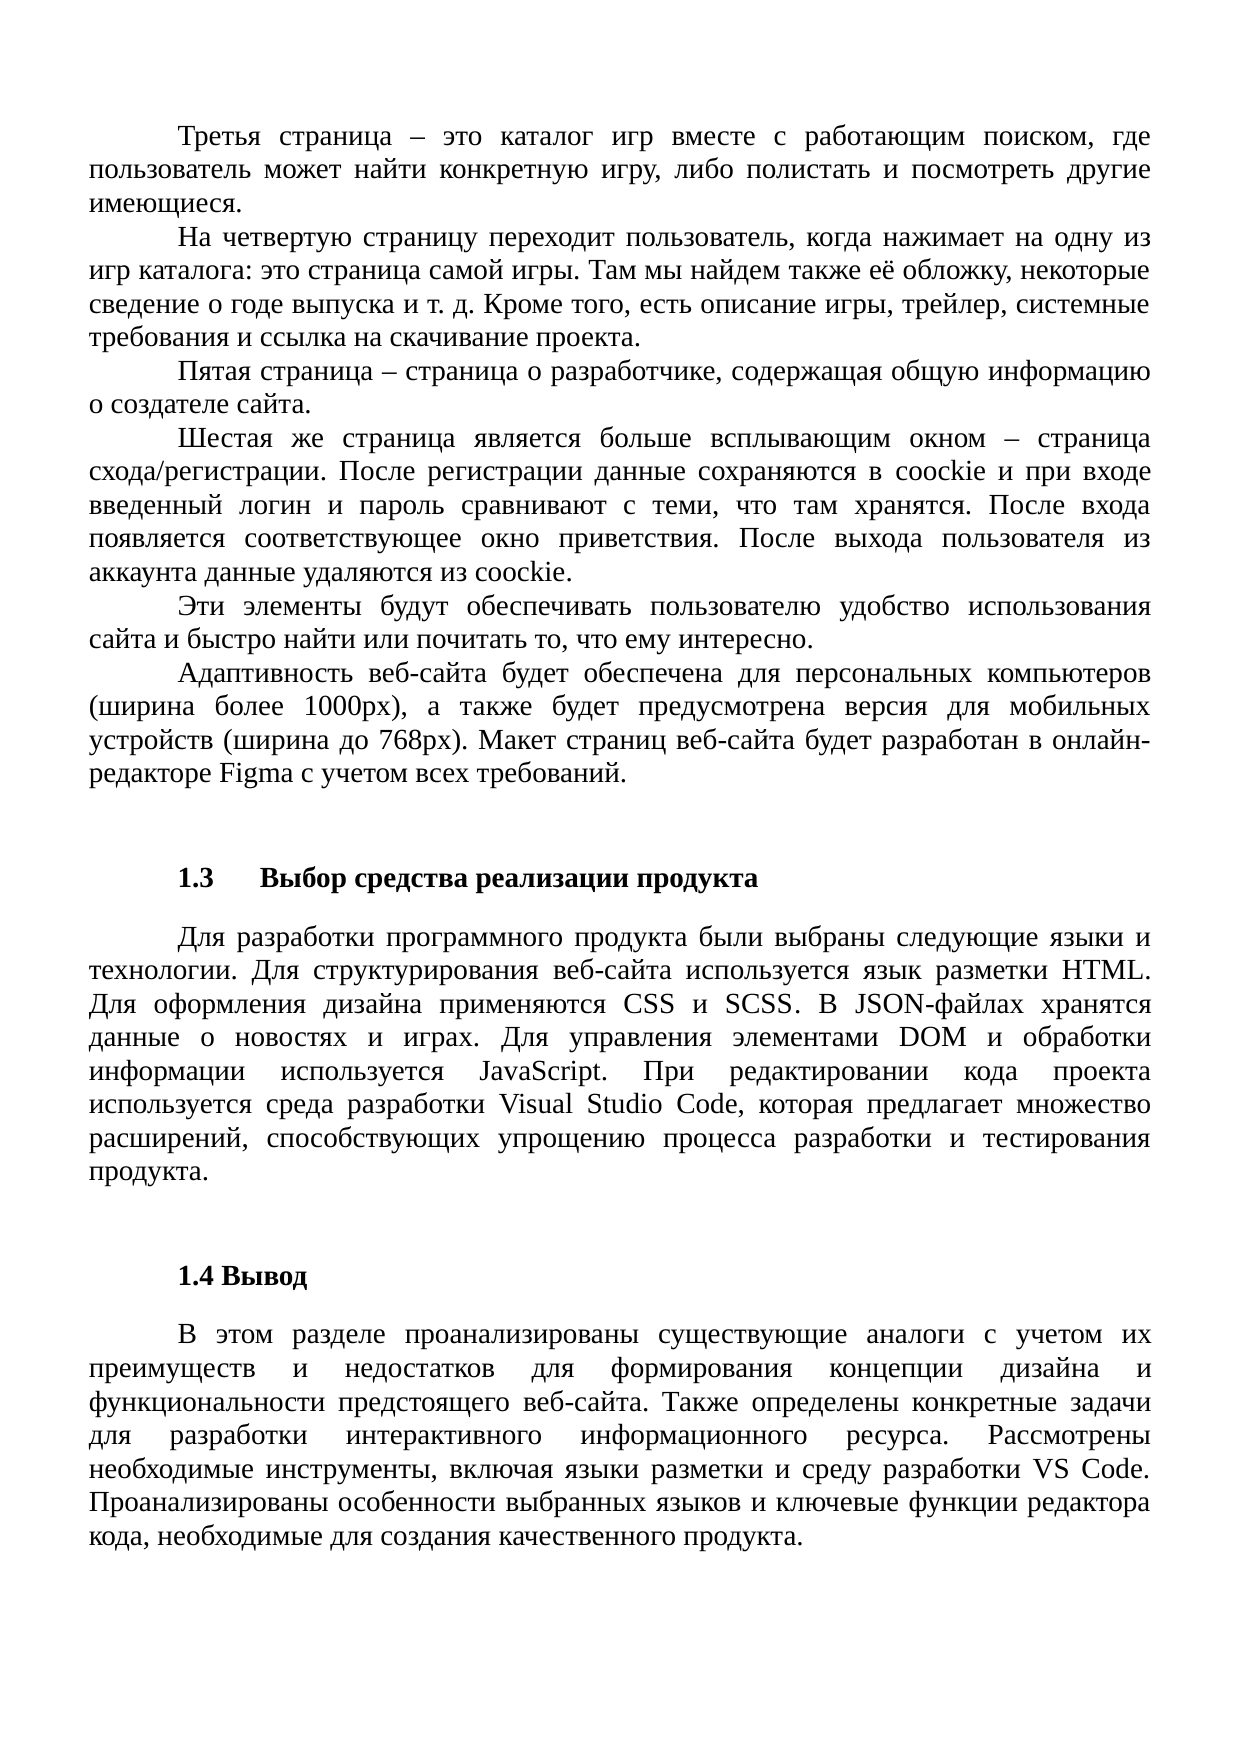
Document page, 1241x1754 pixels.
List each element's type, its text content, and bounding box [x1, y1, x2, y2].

text Адаптивность веб-сайта будет обеспечена для персональных компьютеров (ширина более 1000px), а также будет предусмотрена версия для мобильных устройств (ширина до 768px). Макет страниц веб-сайта будет разработан в онлайн-редакторе Figma с учетом всех требований. [88, 655, 1152, 789]
text В этом разделе проанализированы существующие аналоги с учетом их преимуществ и недостатков для формирования концепции дизайна и функциональности предстоящего веб-сайта. Также определены конкретные задачи для разработки интерактивного информационного ресурса. Рассмотрены необходимые инструменты, включая языки разметки и среду разработки VS Code. Проанализированы особенности выбранных языков и ключевые функции редактора кода, необходимые для создания качественного продукта. [88, 1317, 1152, 1551]
text Третья страница – это каталог игр вместе с работающим поиском, где пользователь может найти конкретную игру, либо полистать и посмотреть другие имеющиеся. [88, 118, 1152, 219]
text Пятая страница – страница о разработчике, содержащая общую информацию о создателе сайта. [88, 353, 1152, 420]
text Для разработки программного продукта были выбраны следующие языки и технологии. Для структурирования веб-сайта используется язык разметки HTML. Для оформления дизайна применяются CSS и SCSS. В JSON-файлах хранятся данные о новостях и играх. Для управления элементами DOM и обработки информации используется JavaScript. При редактировании кода проекта используется среда разработки Visual Studio Code, которая предлагает множество расширений, способствующих упрощению процесса разработки и тестирования продукта. [88, 919, 1152, 1187]
text Эти элементы будут обеспечивать пользователю удобство использования сайта и быстро найти или почитать то, что ему интересно. [88, 588, 1152, 655]
subtitle Выбор средства реализации продукта [88, 860, 1152, 893]
text На четвертую страницу переходит пользователь, когда нажимает на одну из игр каталога: это страница самой игры. Там мы найдем также её обложку, некоторые сведение о годе выпуска и т. д. Кроме того, есть описание игры, трейлер, системные требования и ссылка на скачивание проекта. [88, 219, 1152, 353]
text Шестая же страница является больше всплывающим окном – страница схода/регистрации. После регистрации данные сохраняются в coockie и при входе введенный логин и пароль сравнивают с теми, что там хранятся. После входа появляется соответствующее окно приветствия. После выхода пользователя из аккаунта данные удаляются из coockie. [88, 420, 1152, 588]
subtitle 1.4 Вывод [88, 1258, 1152, 1292]
